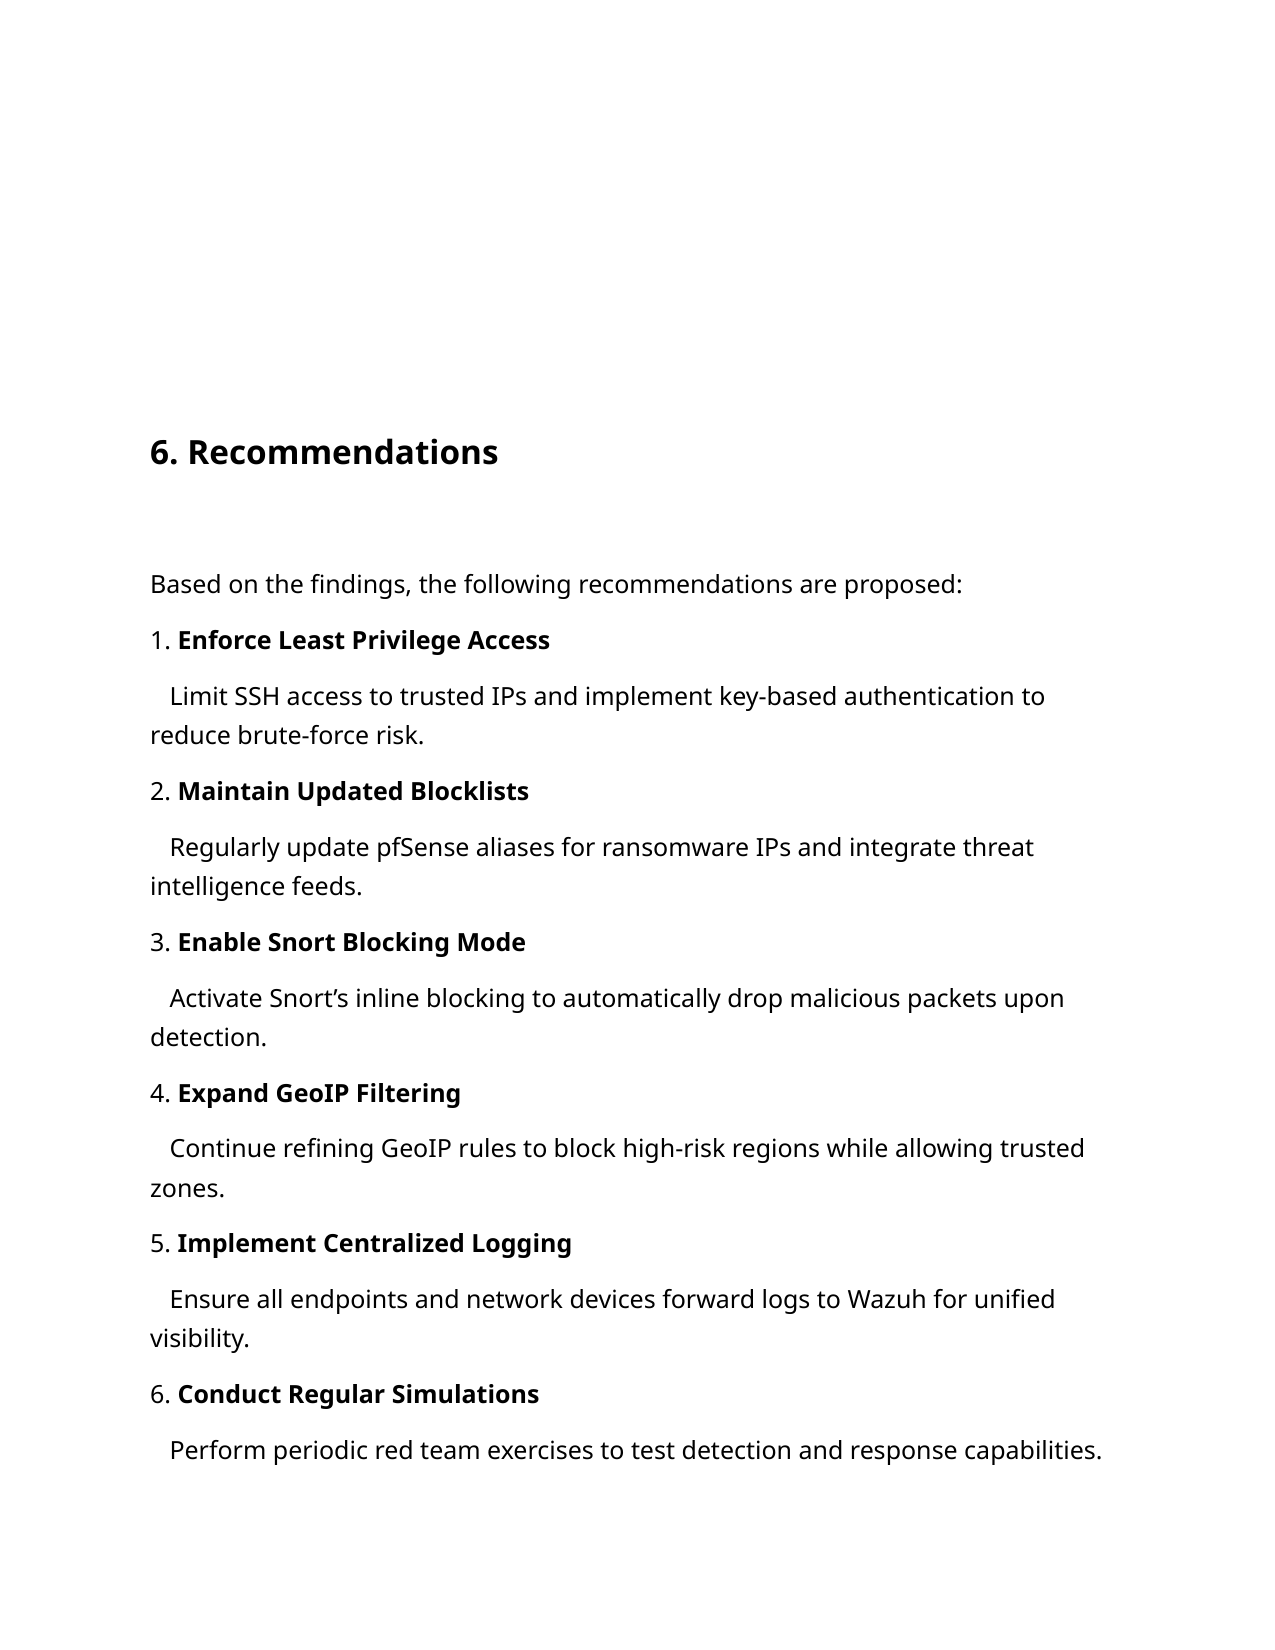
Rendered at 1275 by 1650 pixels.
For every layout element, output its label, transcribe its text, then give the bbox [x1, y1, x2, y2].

text 3. Enable Snort Blocking Mode [150, 924, 1125, 958]
text 5. Implement Centralized Logging [150, 1226, 1125, 1260]
text Based on the findings, the following recommendations are proposed: [150, 567, 1125, 601]
text 2. Maintain Updated Blocklists [150, 773, 1125, 808]
text 4. Expand GeoIP Filtering [150, 1075, 1125, 1109]
text Limit SSH access to trusted IPs and implement key-based authentication to reduce brute-force risk. [150, 678, 1125, 752]
text Regularly update pfSense aliases for ransomware IPs and integrate threat intelligence feeds. [150, 829, 1125, 903]
text 1. Enforce Least Privilege Access [150, 623, 1125, 657]
text Ensure all endpoints and network devices forward logs to Wazuh for unified visibility. [150, 1282, 1125, 1355]
text Activate Snort’s inline blocking to automatically drop malicious packets upon detection. [150, 980, 1125, 1053]
text Continue refining GeoIP rules to block high-risk regions while allowing trusted zones. [150, 1131, 1125, 1204]
text 6. Conduct Regular Simulations [150, 1377, 1125, 1411]
text Perform periodic red team exercises to test detection and response capabilities. [150, 1433, 1125, 1467]
text 6. Recommendations [150, 429, 1125, 474]
